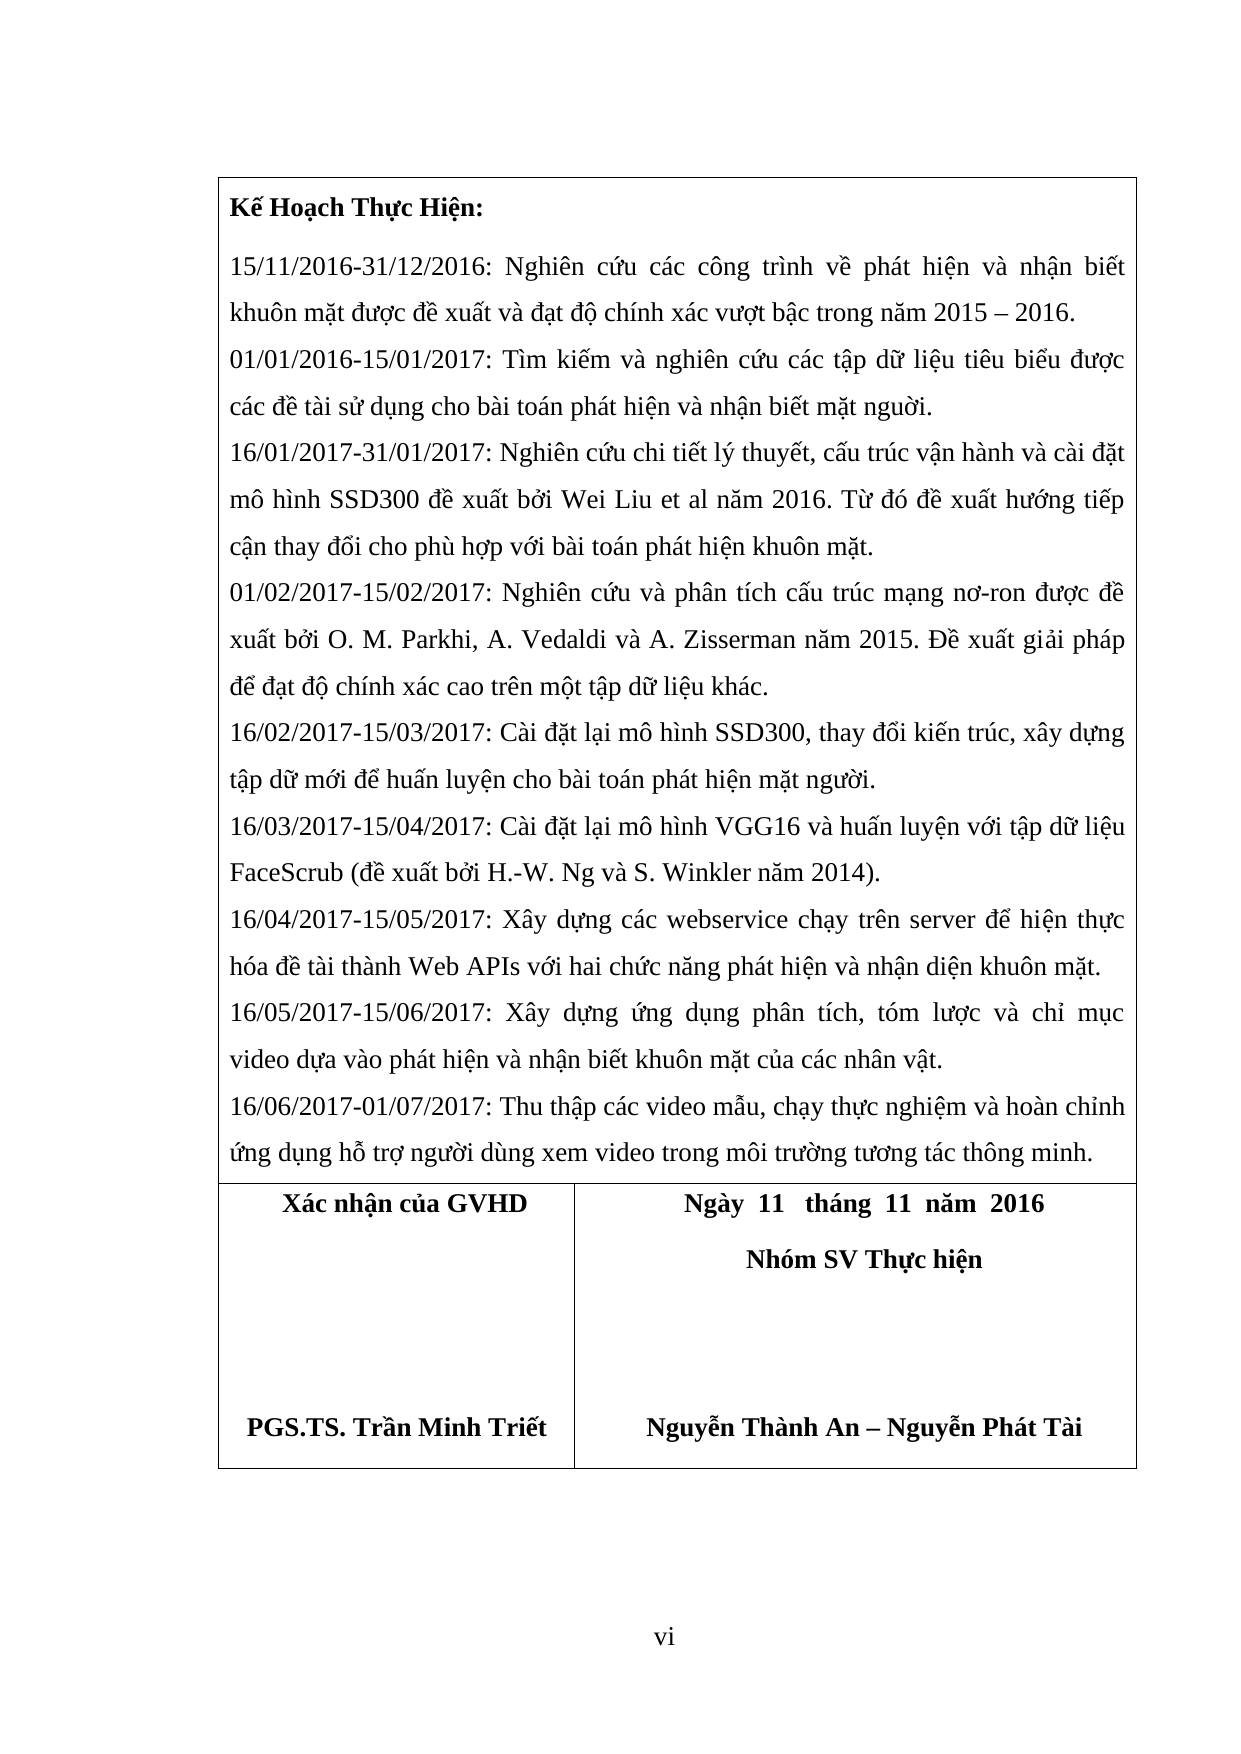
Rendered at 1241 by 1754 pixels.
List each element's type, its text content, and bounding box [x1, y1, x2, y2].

table_cell Ngày 11 tháng 11 năm 2016 Nhóm SV Thực hiện Nguyễn Thành An – Nguyễn Phát Tài [575, 1184, 1136, 1468]
table_cell Xác nhận của GVHD PGS.TS. Trần Minh Triết [219, 1184, 574, 1468]
table_header Kế Hoạch Thực Hiện: 15/11/2016-31/12/2016: Nghiên cứu các công trình về phát hiện và nhận biết khuôn mặt được đề xuất và đạt độ chính xác vượt bậc trong năm 2015 – 2016. 01/01/2016-15/01/2017: Tìm kiếm và nghiên cứu các tập dữ liệu tiêu biểu được các đề tài sử dụng cho bài toán phát hiện và nhận biết mặt nguời. 16/01/2017-31/01/2017: Nghiên cứu chi tiết lý thuyết, cấu trúc vận hành và cài đặt mô hình SSD300 đề xuất bởi Wei Liu et al năm 2016. Từ đó đề xuất hướng tiếp cận thay đổi cho phù hợp với bài toán phát hiện khuôn mặt. 01/02/2017-15/02/2017: Nghiên cứu và phân tích cấu trúc mạng nơ-ron được đề xuất bởi O. M. Parkhi, A. Vedaldi và A. Zisserman năm 2015. Đề xuất giải pháp để đạt độ chính xác cao trên một tập dữ liệu khác. 16/02/2017-15/03/2017: Cài đặt lại mô hình SSD300, thay đổi kiến trúc, xây dựng tập dữ mới để huấn luyện cho bài toán phát hiện mặt người. 16/03/2017-15/04/2017: Cài đặt lại mô hình VGG16 và huấn luyện với tập dữ liệu FaceScrub (đề xuất bởi H.-W. Ng và S. Winkler năm 2014). 16/04/2017-15/05/2017: Xây dựng các webservice chạy trên server để hiện thực hóa đề tài thành Web APIs với hai chức năng phát hiện và nhận diện khuôn mặt. 16/05/2017-15/06/2017: Xây dựng ứng dụng phân tích, tóm lược và chỉ mục video dựa vào phát hiện và nhận biết khuôn mặt của các nhân vật. 16/06/2017-01/07/2017: Thu thập các video mẫu, chạy thực nghiệm và hoàn chỉnh ứng dụng hỗ trợ người dùng xem video trong môi trường tương tác thông minh. [219, 178, 1136, 1183]
